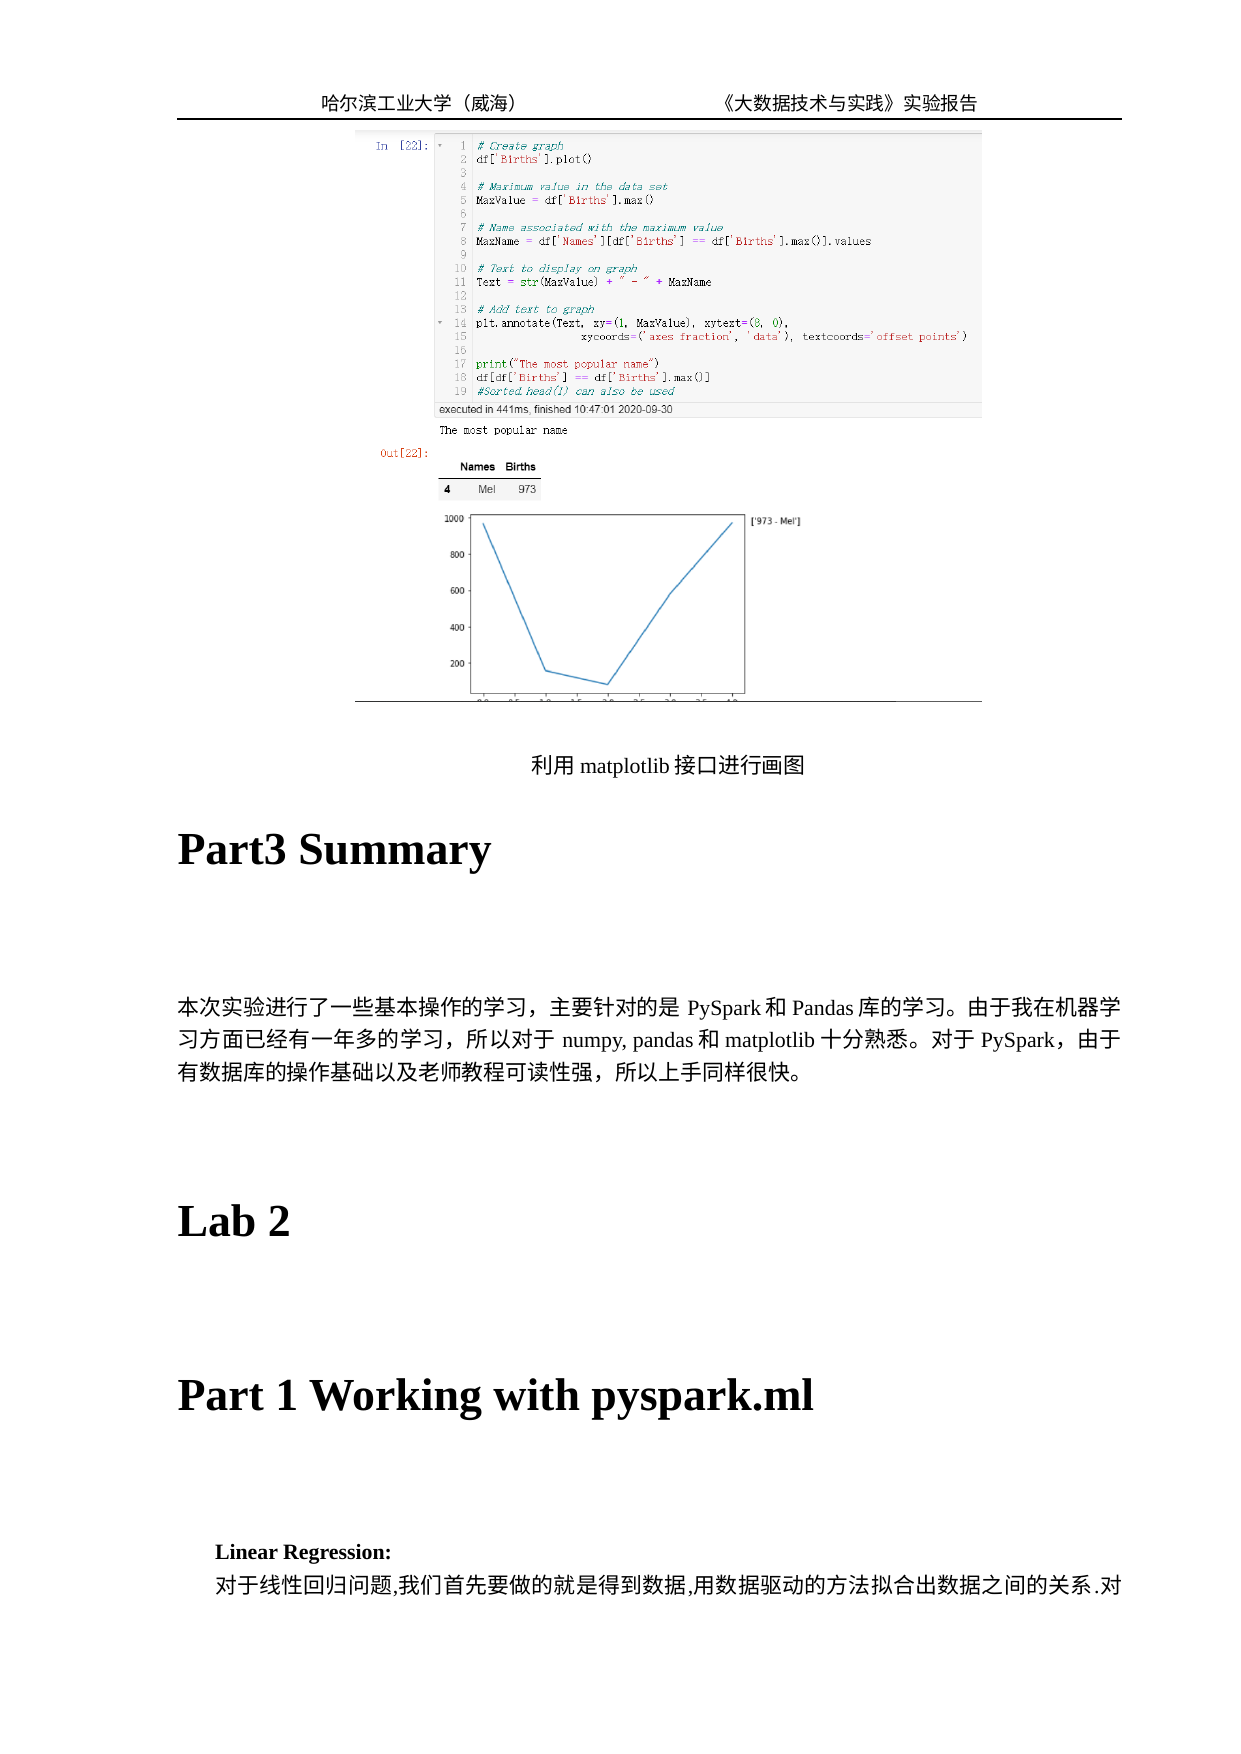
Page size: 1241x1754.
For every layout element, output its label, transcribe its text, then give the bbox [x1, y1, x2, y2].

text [215, 1568, 1122, 1600]
subtitle Lab 2 [177, 1187, 1122, 1252]
subtitle Part3 Summary [177, 816, 1122, 881]
text 利用matplotlib接口进行画图 [215, 748, 1122, 780]
subtitle Part 1 Working with pyspark.ml [177, 1362, 1122, 1427]
text 本次实验进行了一些基本操作的学习，主要针对的是PySpark和Pandas库的学习。由于我在机器学习方面已经有一年多的学习，所以对于numpy, pandas和matplotlib十分熟悉。对于PySpark，由于有数据库的操作基础以及老师教程可读性强，所以上手同样很快。 [177, 989, 1122, 1087]
picture [355, 130, 982, 702]
text Linear Regression: [215, 1535, 1122, 1568]
